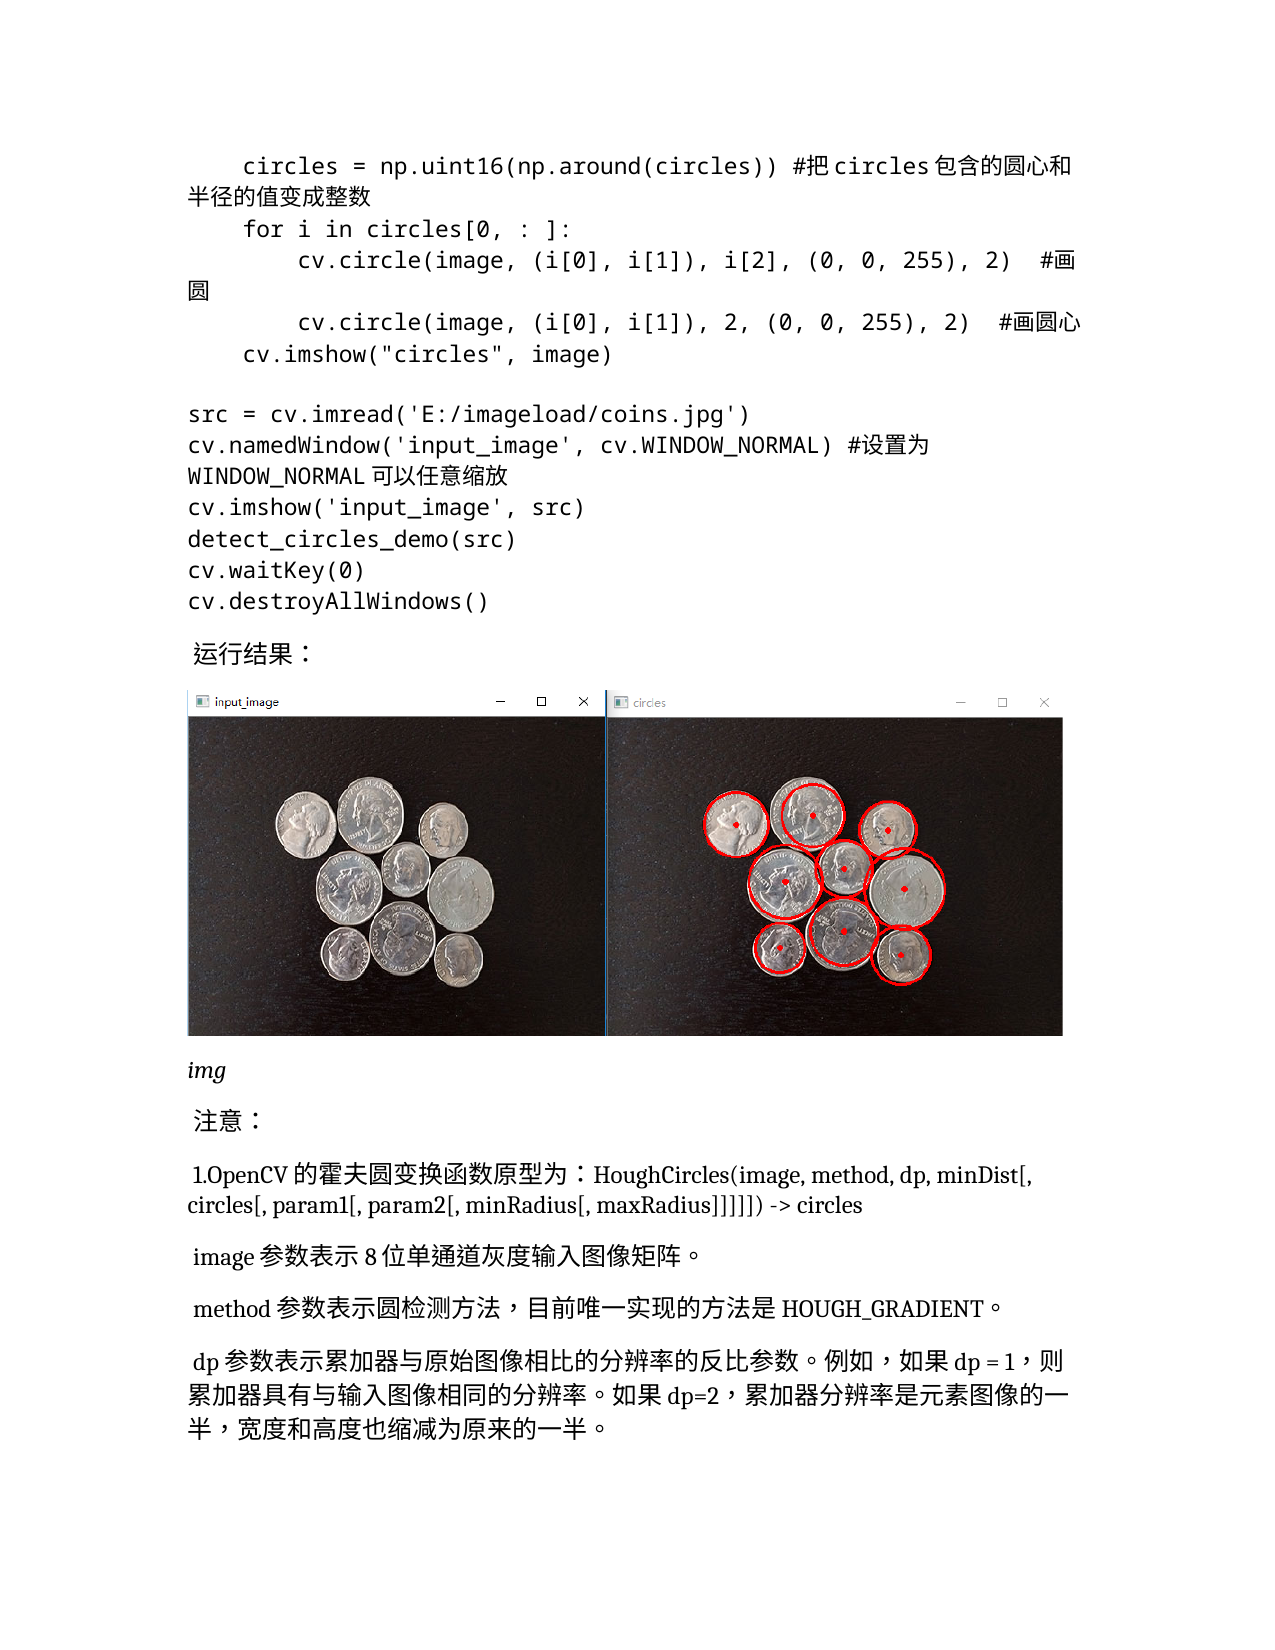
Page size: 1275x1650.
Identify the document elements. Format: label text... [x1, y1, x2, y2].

text ​ 运行结果： [187, 637, 1087, 671]
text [187, 150, 1087, 616]
text ​ 1.OpenCV的霍夫圆变换函数原型为：HoughCircles(image, method, dp, minDist[, circles[, param1[, param2[, minRadius[, maxRadius]]]]]) -> circles [187, 1157, 1087, 1219]
text ​ 注意： [187, 1104, 1087, 1138]
text ​ image参数表示8位单通道灰度输入图像矩阵。 [187, 1238, 1087, 1272]
text ​ method参数表示圆检测方法，目前唯一实现的方法是HOUGH_GRADIENT。 [187, 1291, 1087, 1325]
text img [187, 1056, 1087, 1085]
text ​ dp参数表示累加器与原始图像相比的分辨率的反比参数。例如，如果dp = 1，则累加器具有与输入图像相同的分辨率。如果dp=2，累加器分辨率是元素图像的一半，宽度和高度也缩减为原来的一半。 [187, 1344, 1087, 1446]
picture [187, 690, 1063, 1036]
